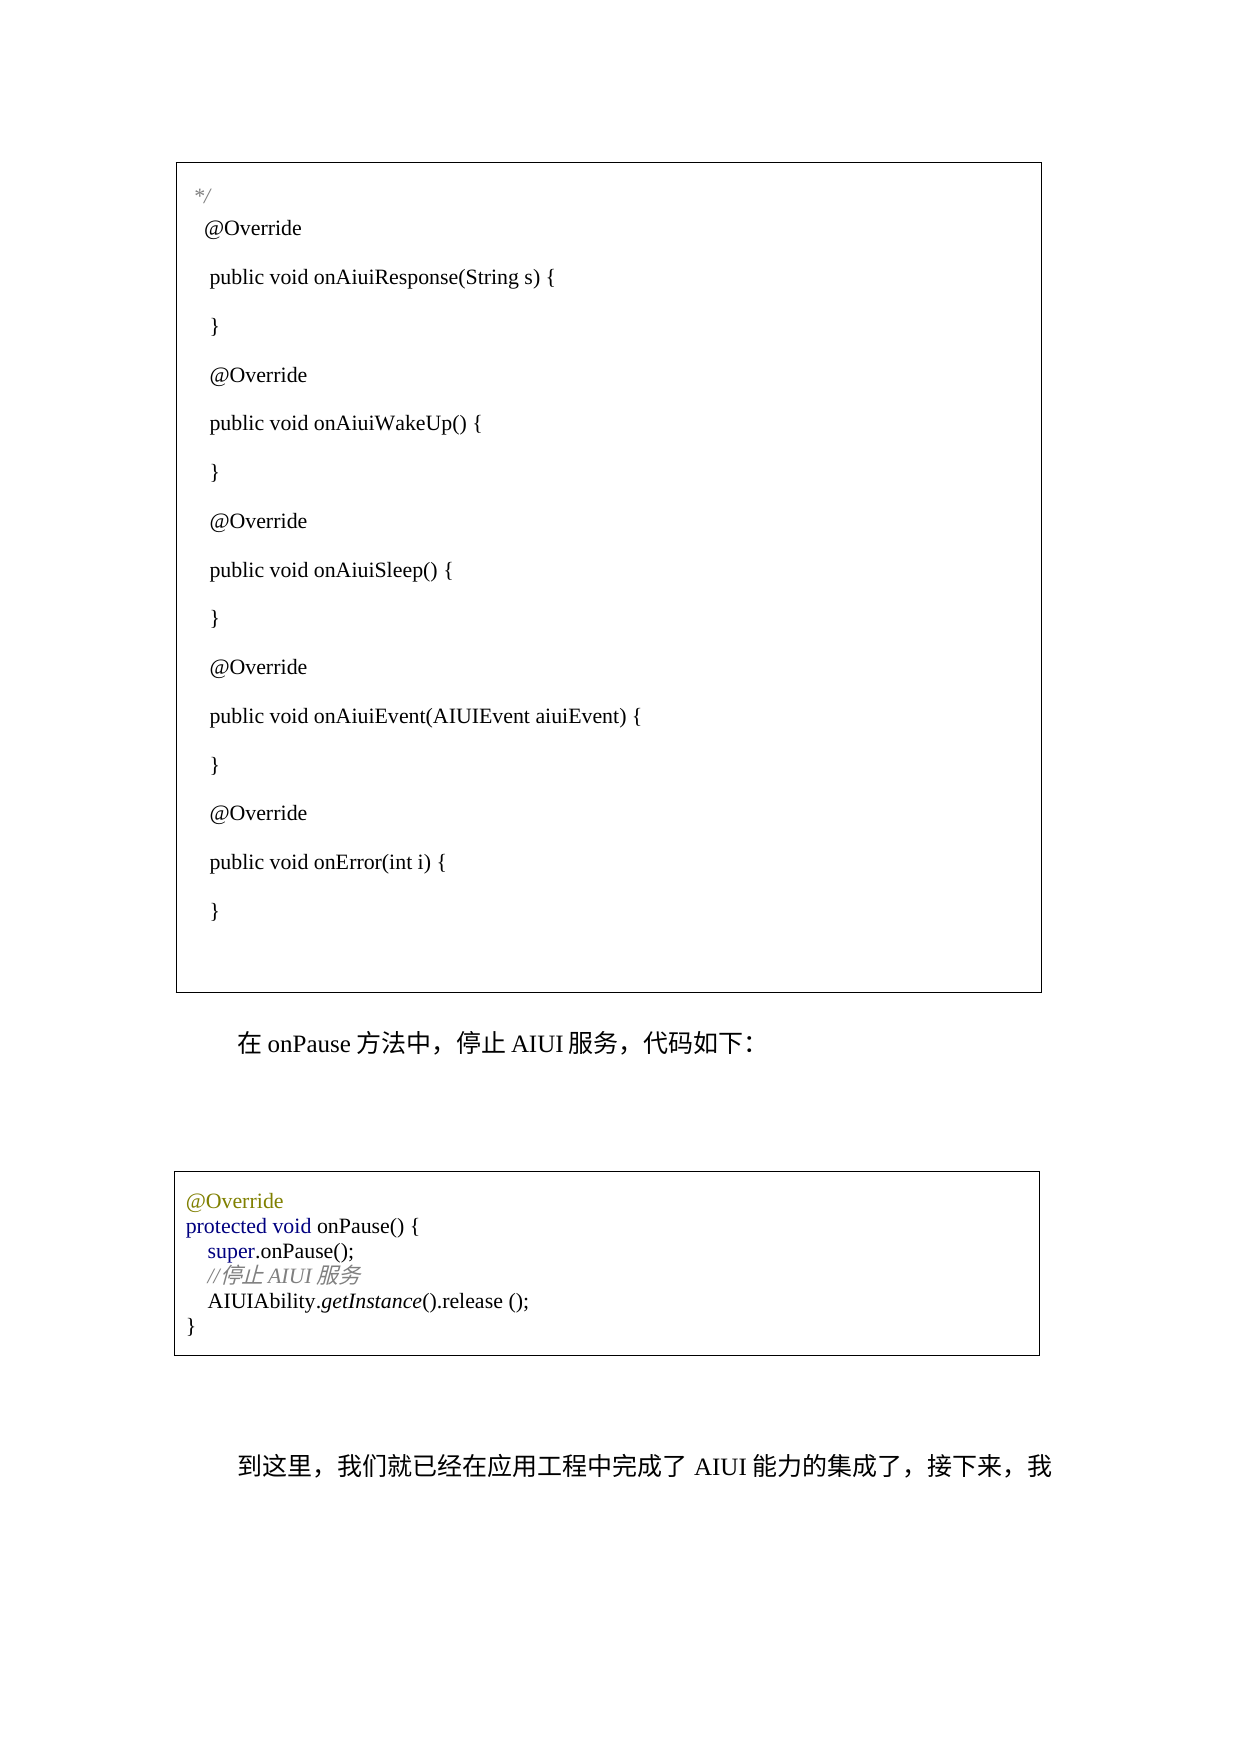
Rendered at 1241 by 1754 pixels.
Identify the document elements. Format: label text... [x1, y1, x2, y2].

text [187, 1172, 1053, 1497]
text 在onPause方法中，停止AIUI服务，代码如下： [187, 1009, 1053, 1074]
table_header @Override protected void onPause() { super.onPause(); //停止AIUI服务 AIUIAbility.getInstance().release (); } [175, 1172, 1039, 1355]
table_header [177, 163, 1041, 992]
